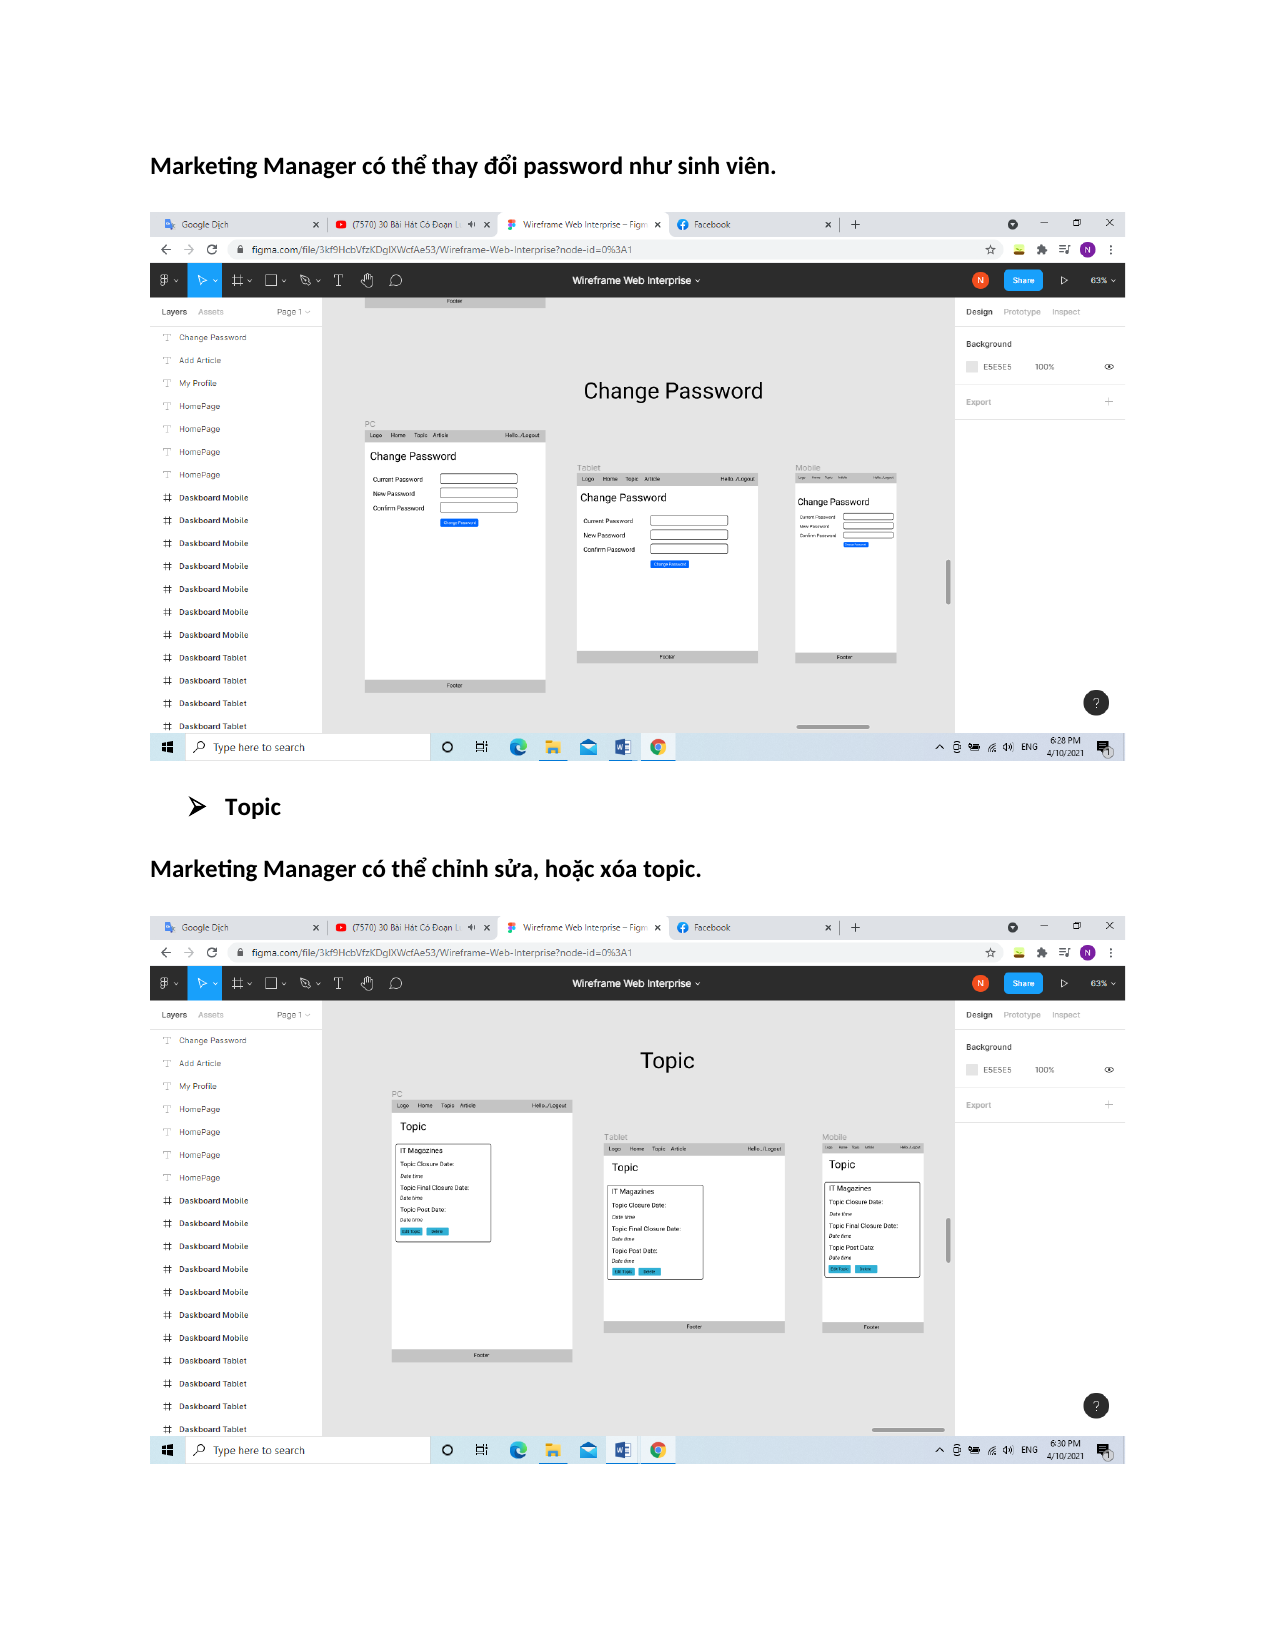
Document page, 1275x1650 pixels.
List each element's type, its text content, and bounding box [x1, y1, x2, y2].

picture [150, 916, 1125, 1464]
picture [150, 212, 1125, 761]
text Marketing Manager có thể thay đổi password như sinh viên. [150, 150, 1125, 181]
list Topic [187, 791, 1125, 822]
text Marketing Manager có thể chỉnh sửa, hoặc xóa topic. [150, 853, 1125, 884]
